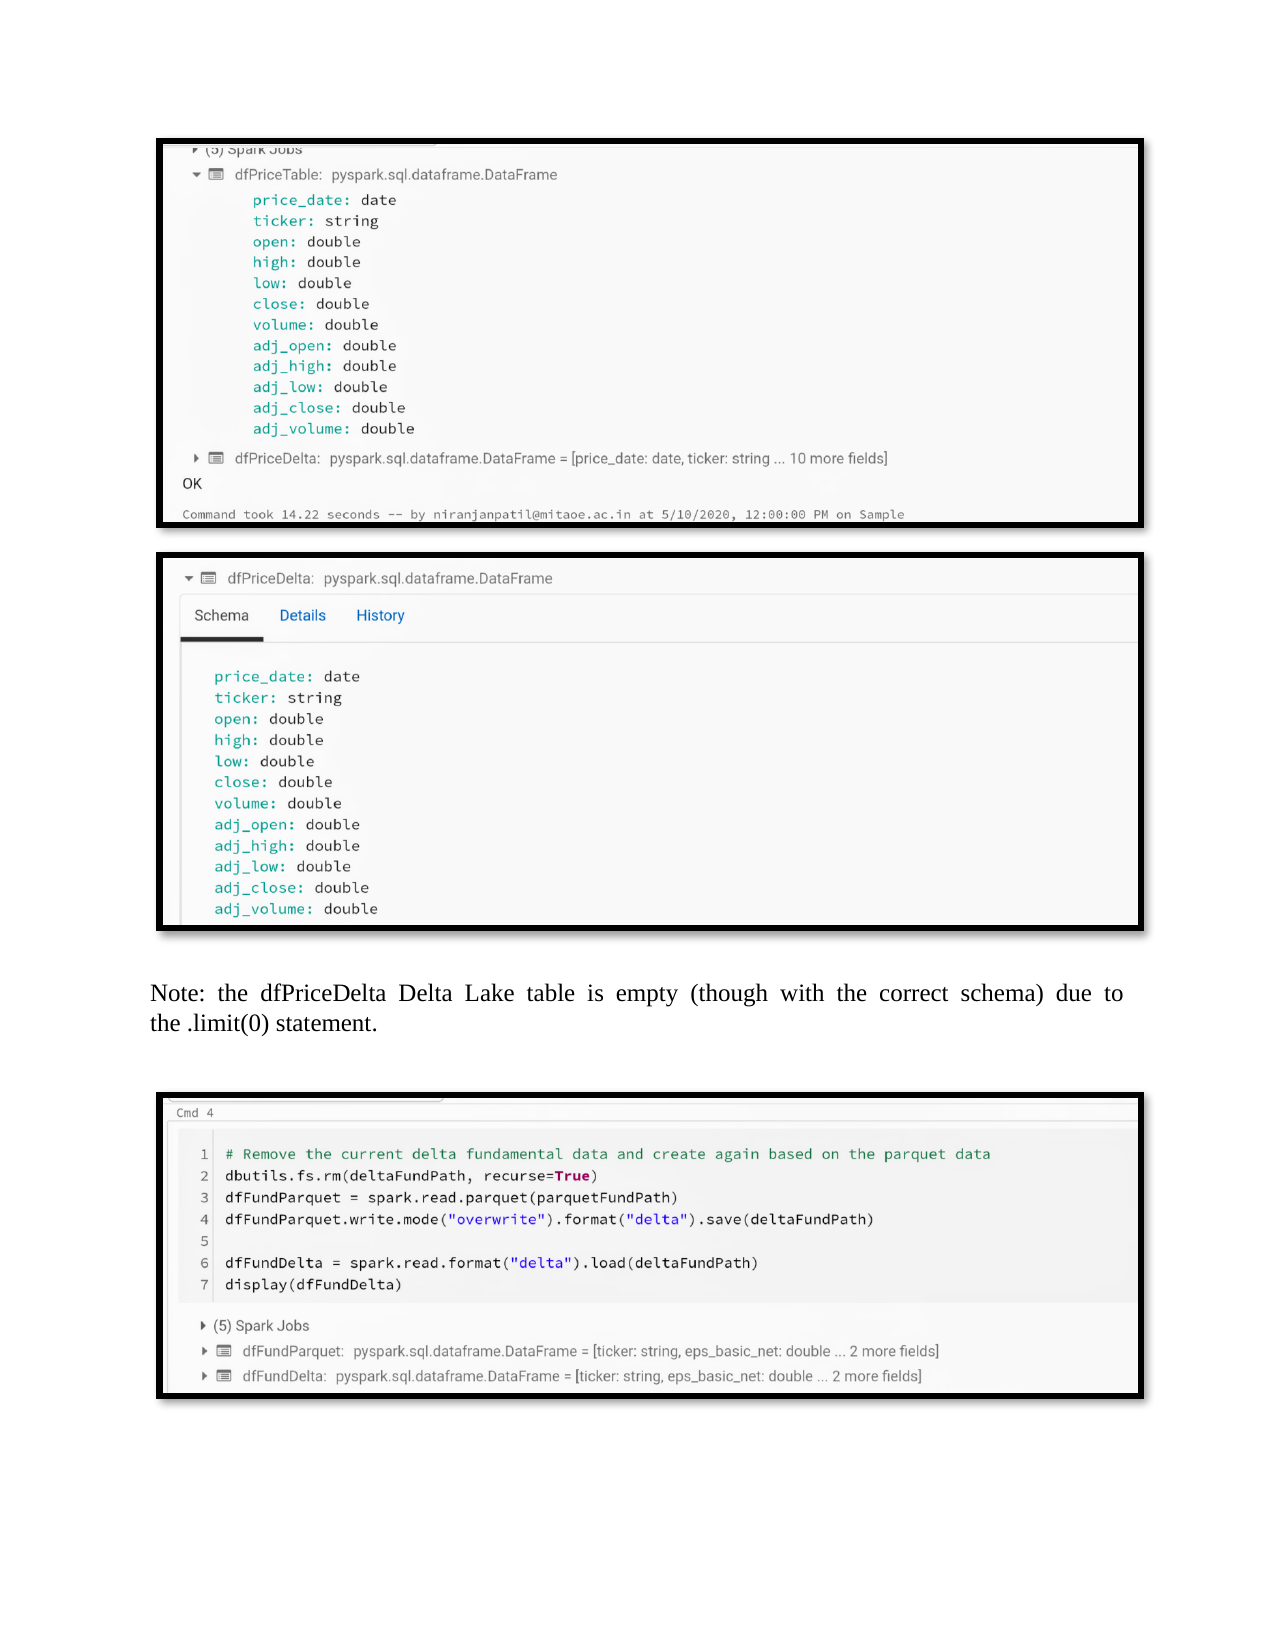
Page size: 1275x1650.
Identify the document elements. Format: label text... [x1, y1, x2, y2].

text Note: the dfPriceDelta Delta Lake table is empty (though with the correct schema) due to the .limit(0) statement. [150, 978, 1125, 1037]
picture [163, 558, 1138, 925]
picture [163, 144, 1138, 522]
picture [163, 1098, 1138, 1393]
